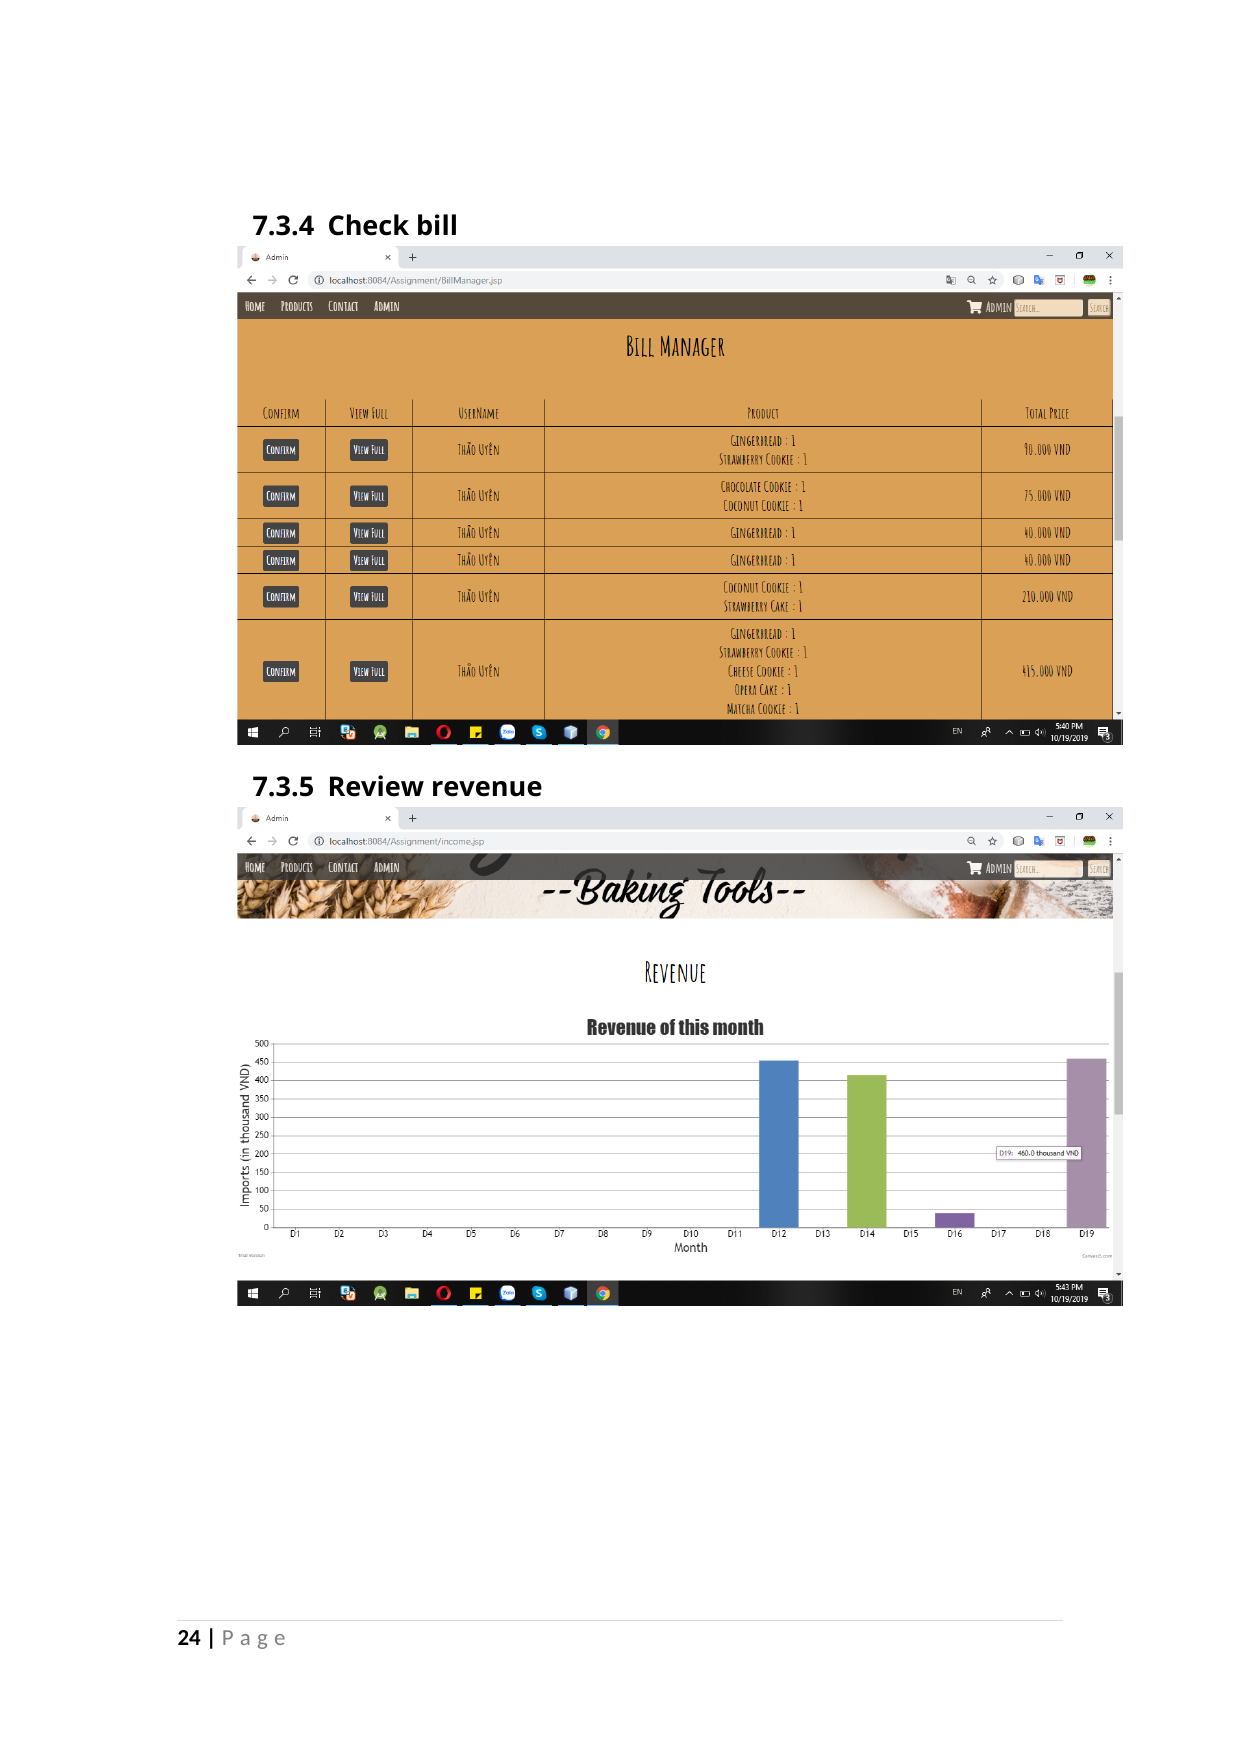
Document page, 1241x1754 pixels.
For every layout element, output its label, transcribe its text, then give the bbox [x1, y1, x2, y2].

subtitle Check bill [252, 207, 1063, 244]
picture [237, 807, 1123, 1306]
subtitle Review revenue [252, 768, 1063, 804]
picture [237, 246, 1123, 745]
